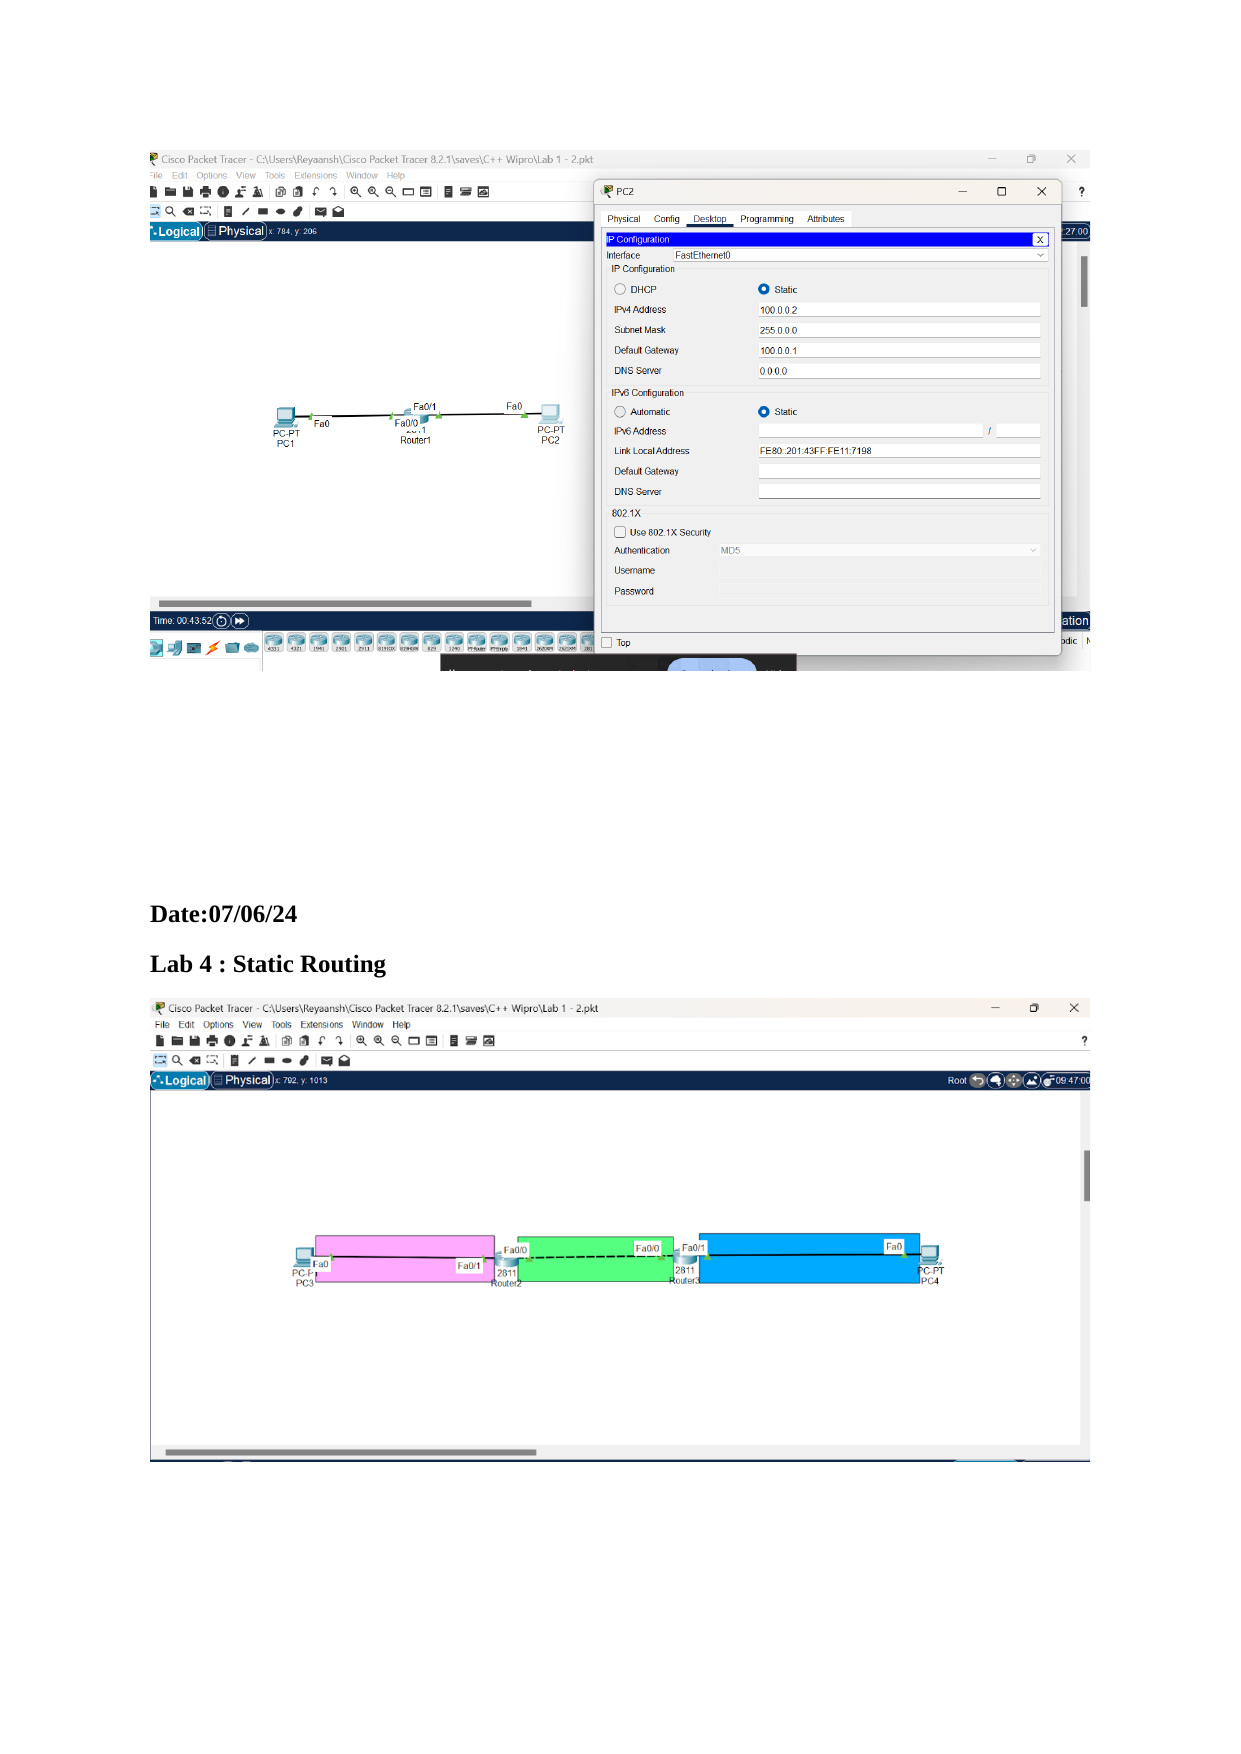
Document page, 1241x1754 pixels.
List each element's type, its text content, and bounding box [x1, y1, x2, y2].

picture [199, 1076, 205, 1085]
picture [182, 1076, 192, 1087]
picture [150, 150, 1091, 671]
text Date:07/06/24 [150, 899, 1090, 928]
picture [166, 1077, 171, 1085]
picture [178, 230, 185, 236]
text Lab 4 : Static Routing [150, 949, 1090, 978]
picture [150, 998, 1091, 1462]
